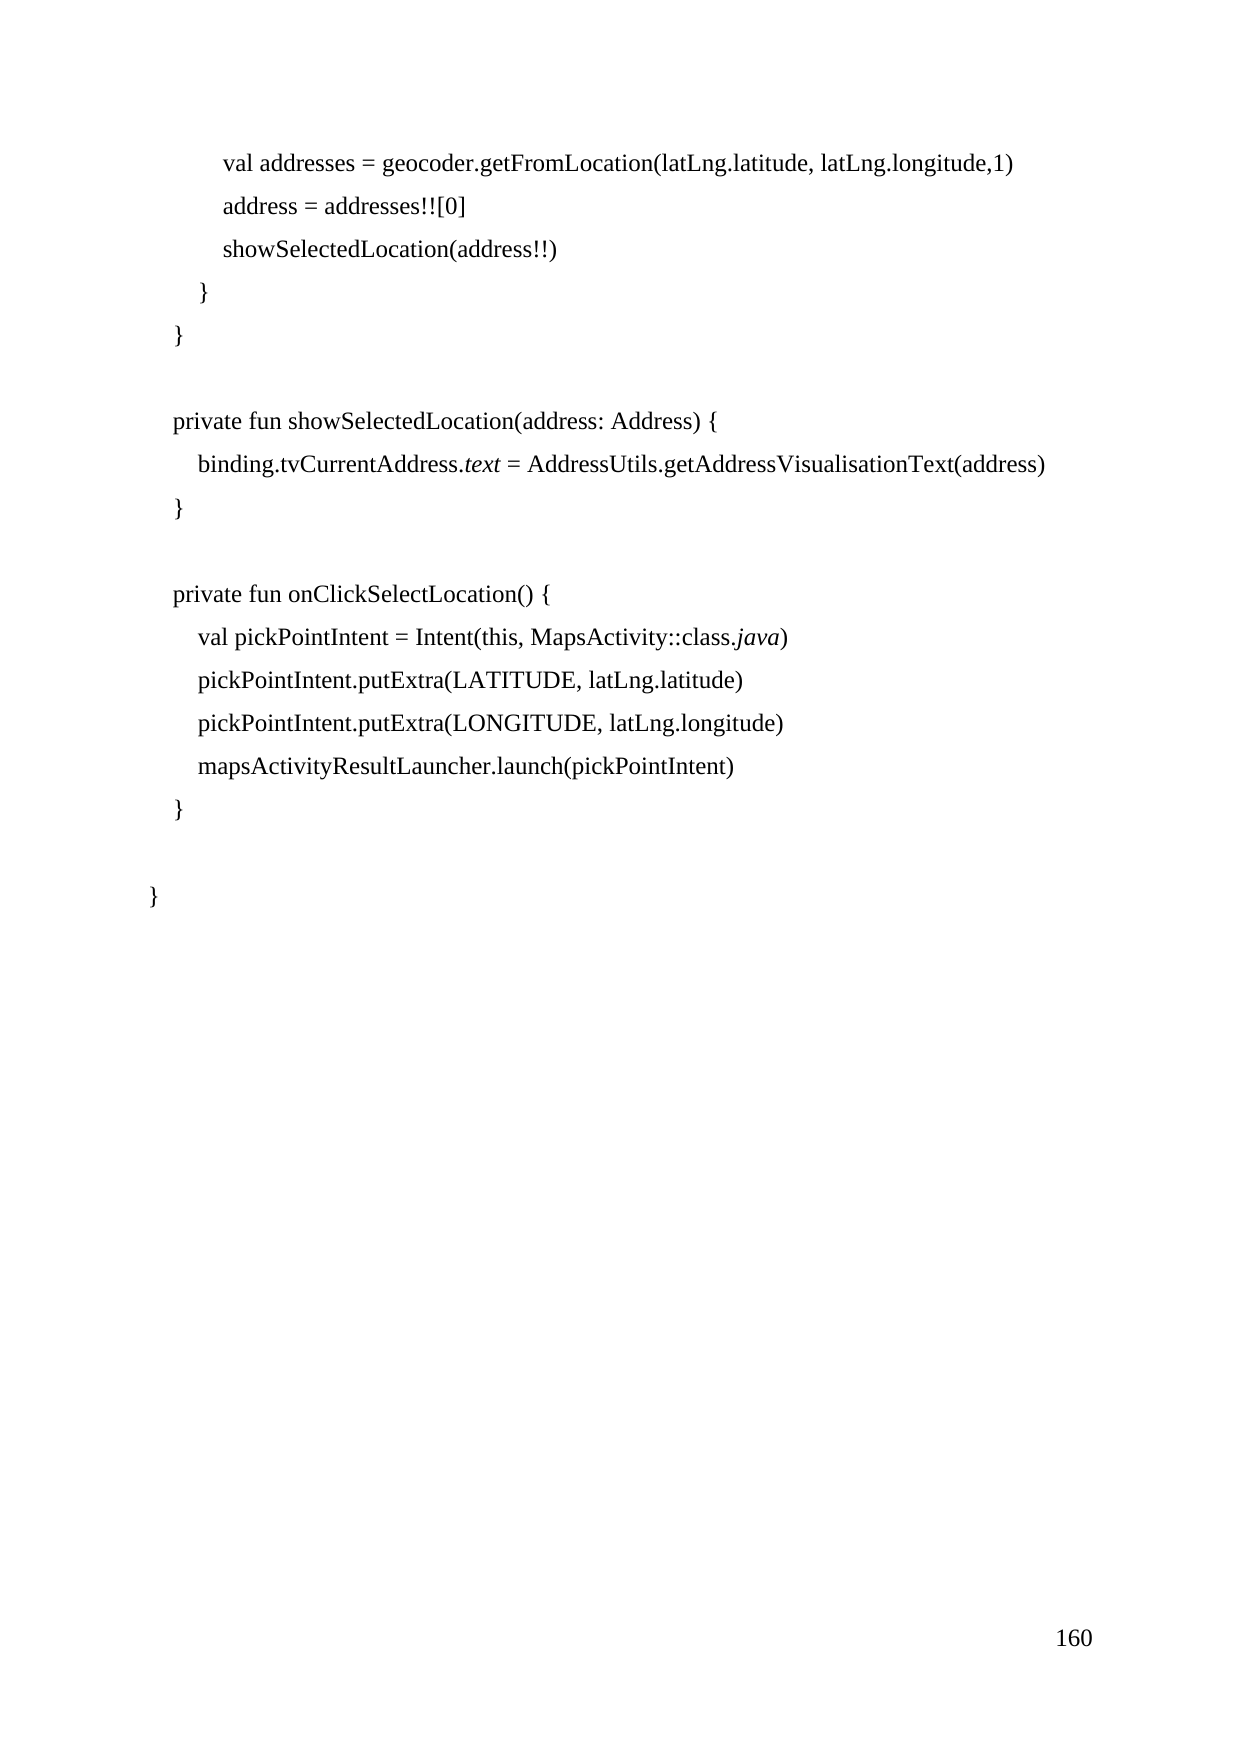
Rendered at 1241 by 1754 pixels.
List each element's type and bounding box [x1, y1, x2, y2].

text [148, 148, 1093, 909]
